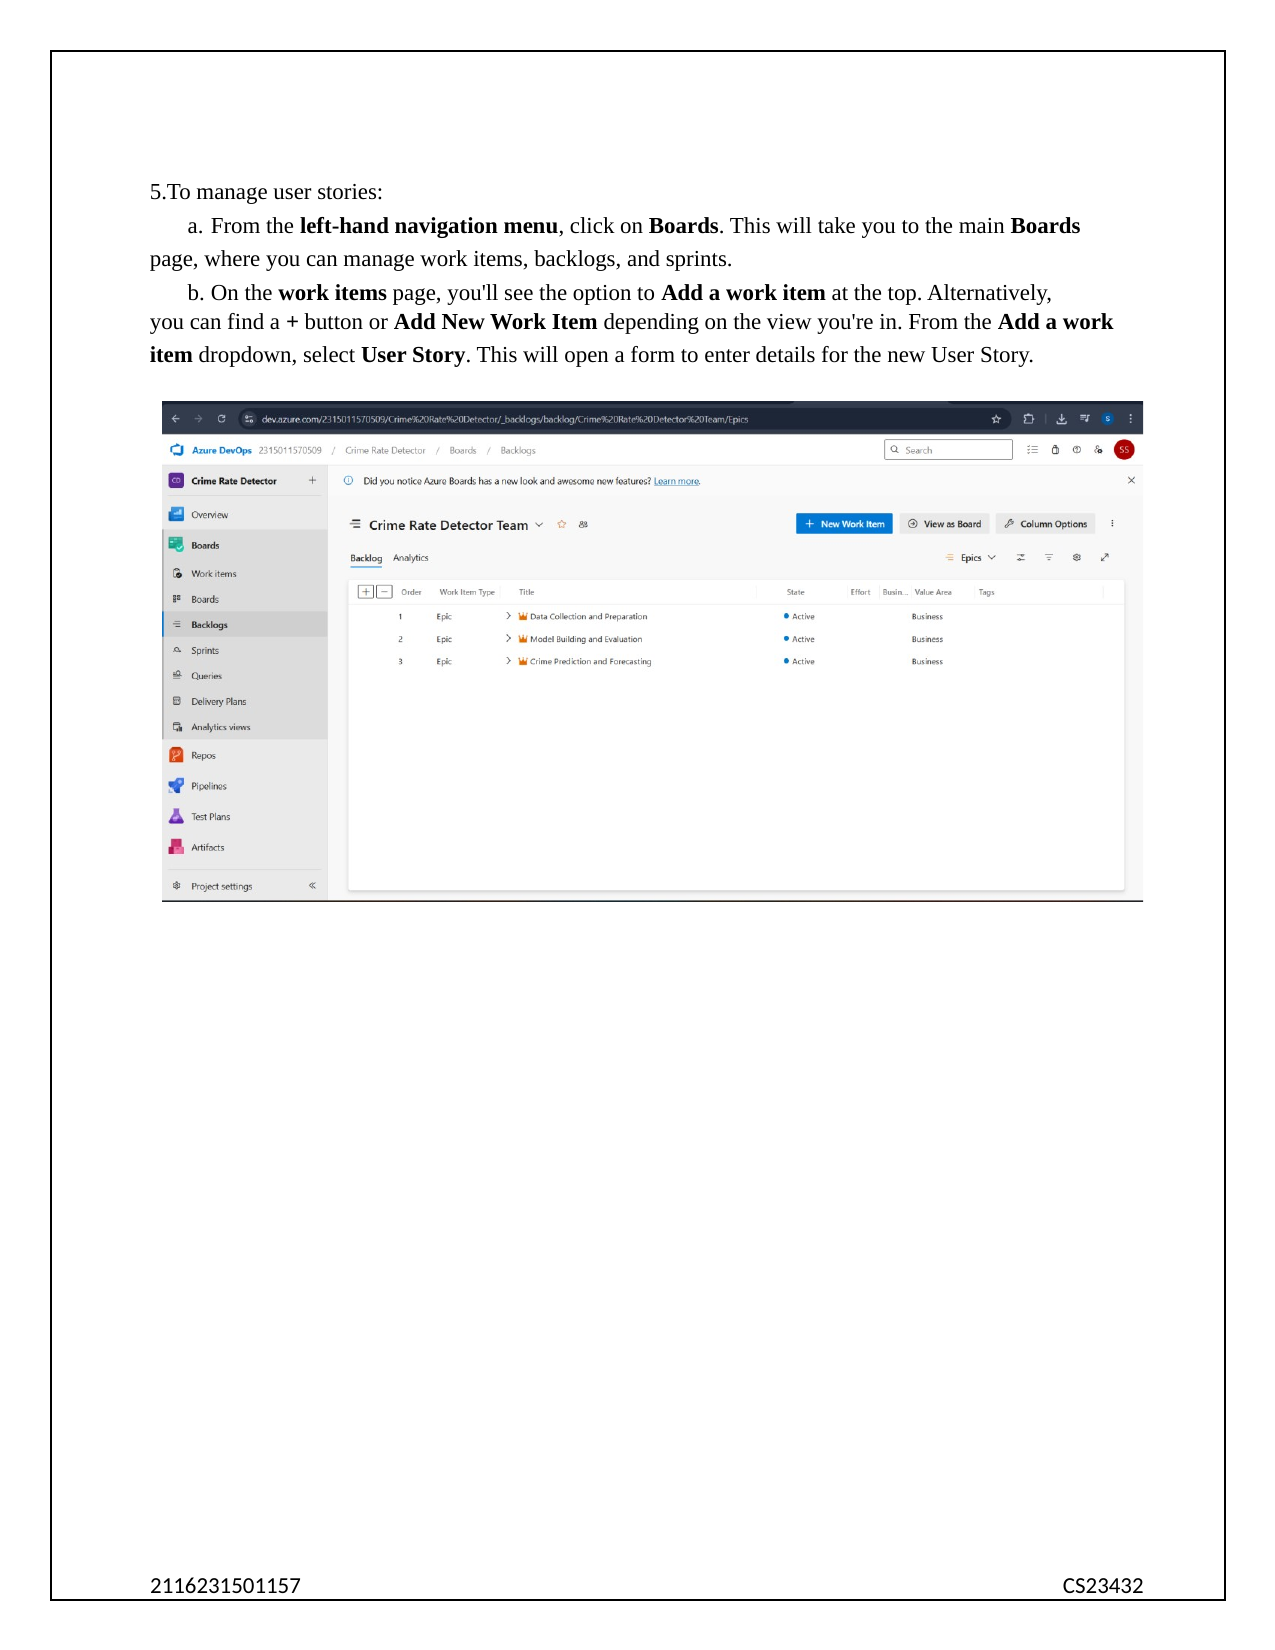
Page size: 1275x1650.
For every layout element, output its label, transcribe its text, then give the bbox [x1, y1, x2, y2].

text item dropdown, select User Story. This will open a form to enter details for the new User Story. [149, 342, 1133, 368]
picture [162, 401, 1144, 902]
list From the left-hand navigation menu, click on Boards. This will take you to the main Boards [187, 212, 1133, 239]
text page, where you can manage work items, backlogs, and sprints. [149, 245, 1133, 271]
text 5.To manage user stories: [149, 178, 1133, 205]
list On the work items page, you'll see the option to Add a work item at the top. Alternatively, [187, 279, 1133, 305]
text you can find a + button or Add New Work Item depending on the view you're in. From the Add a work [149, 308, 1133, 334]
